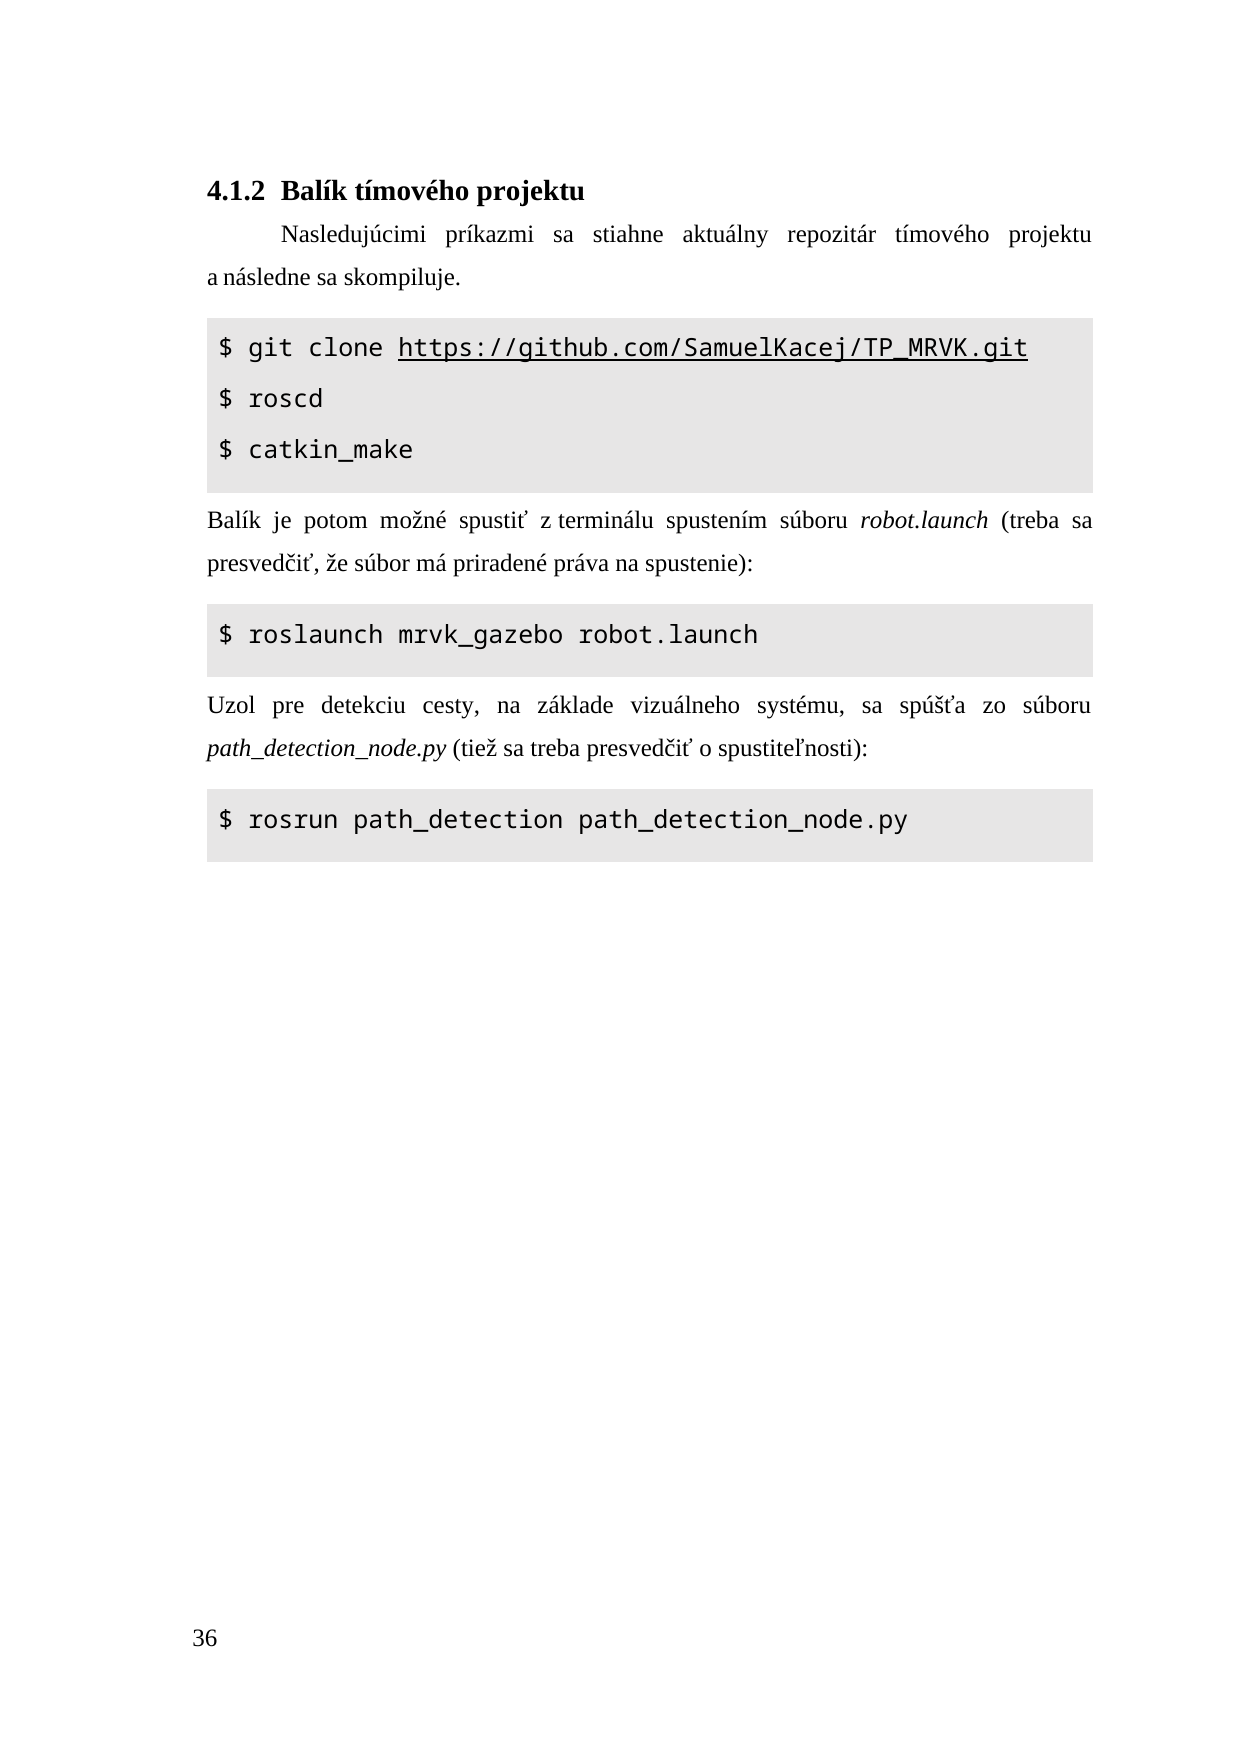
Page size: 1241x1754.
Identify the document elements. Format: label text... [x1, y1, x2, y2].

text Uzol pre detekciu cesty, na základe vizuálneho systému, sa spúšťa zo súboru path_detection_node.py (tiež sa treba presvedčiť o spustiteľnosti): [207, 690, 1092, 762]
subtitle Balík tímového projektu [207, 173, 1092, 206]
text Nasledujúcimi príkazmi sa stiahne aktuálny repozitár tímového projektu a následne sa skompiluje. [207, 219, 1092, 291]
table_header $ roslaunch mrvk_gazebo robot.launch [207, 604, 1093, 677]
table_header $ rosrun path_detection path_detection_node.py [207, 789, 1093, 862]
text Balík je potom možné spustiť z terminálu spustením súboru robot.launch (treba sa presvedčiť, že súbor má priradené práva na spustenie): [207, 505, 1092, 577]
table_header $ git clone https://github.com/SamuelKacej/TP_MRVK.git $ roscd $ catkin_make [207, 318, 1093, 493]
